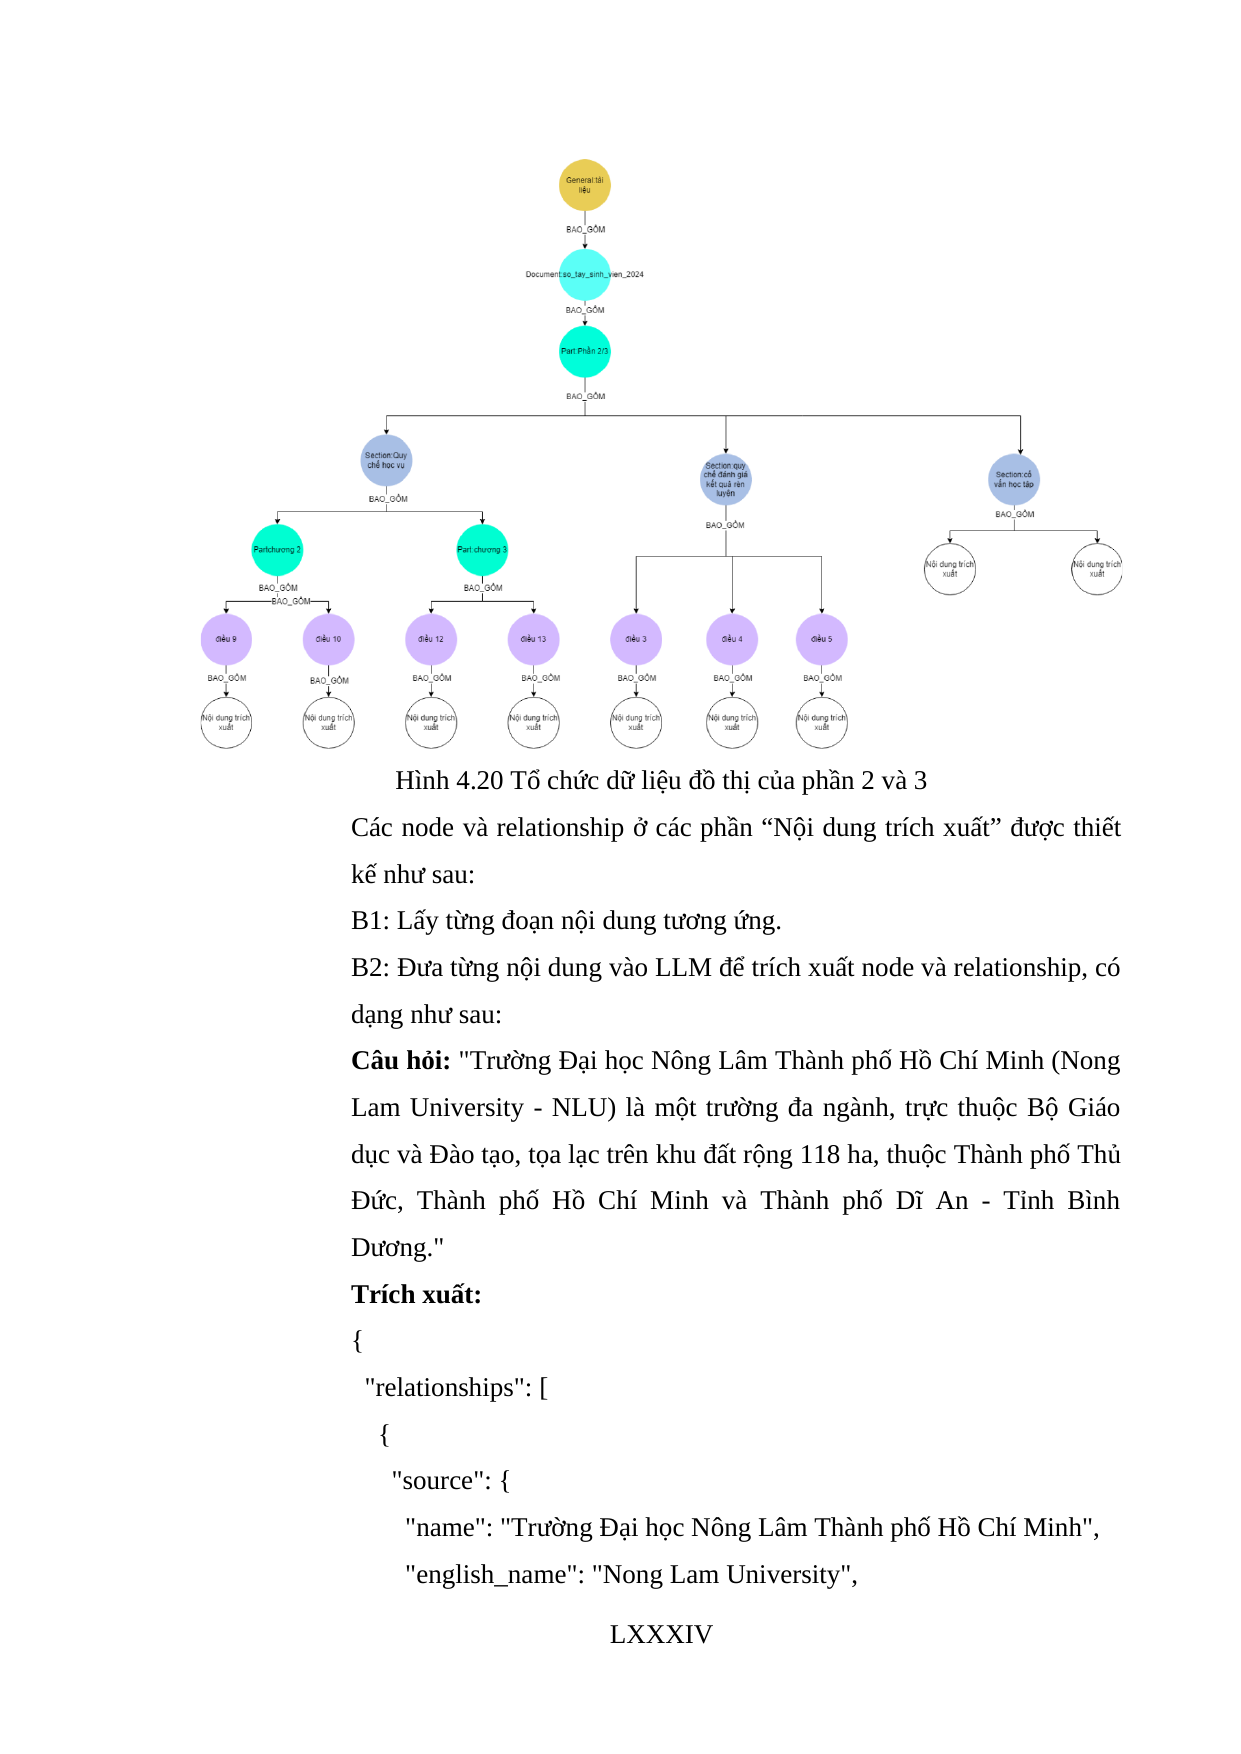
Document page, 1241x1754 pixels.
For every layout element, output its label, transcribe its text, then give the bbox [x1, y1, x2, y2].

text "source": { [351, 1464, 1122, 1496]
list B2: Đưa từng nội dung vào LLM để trích xuất node và relationship, có dạng như sau: [351, 951, 1122, 1029]
text "relationships": [ [351, 1371, 1122, 1402]
picture [200, 159, 1123, 749]
text { [351, 1324, 1122, 1356]
text "name": "Trường Đại học Nông Lâm Thành phố Hồ Chí Minh", [351, 1511, 1122, 1542]
list Các node và relationship ở các phần “Nội dung trích xuất” được thiết kế như sau: [351, 811, 1122, 889]
list Câu hỏi: "Trường Đại học Nông Lâm Thành phố Hồ Chí Minh (Nong Lam University - NLU) là một trường đa ngành, trực thuộc Bộ Giáo dục và Đào tạo, tọa lạc trên khu đất rộng 118 ha, thuộc Thành phố Thủ Đức, Thành phố Hồ Chí Minh và Thành phố Dĩ An - Tỉnh Bình Dương." [351, 1044, 1122, 1262]
text "english_name": "Nong Lam University", [351, 1558, 1122, 1589]
list Trích xuất: [351, 1278, 1122, 1309]
text { [351, 1418, 1122, 1449]
list B1: Lấy từng đoạn nội dung tương ứng. [351, 904, 1122, 936]
